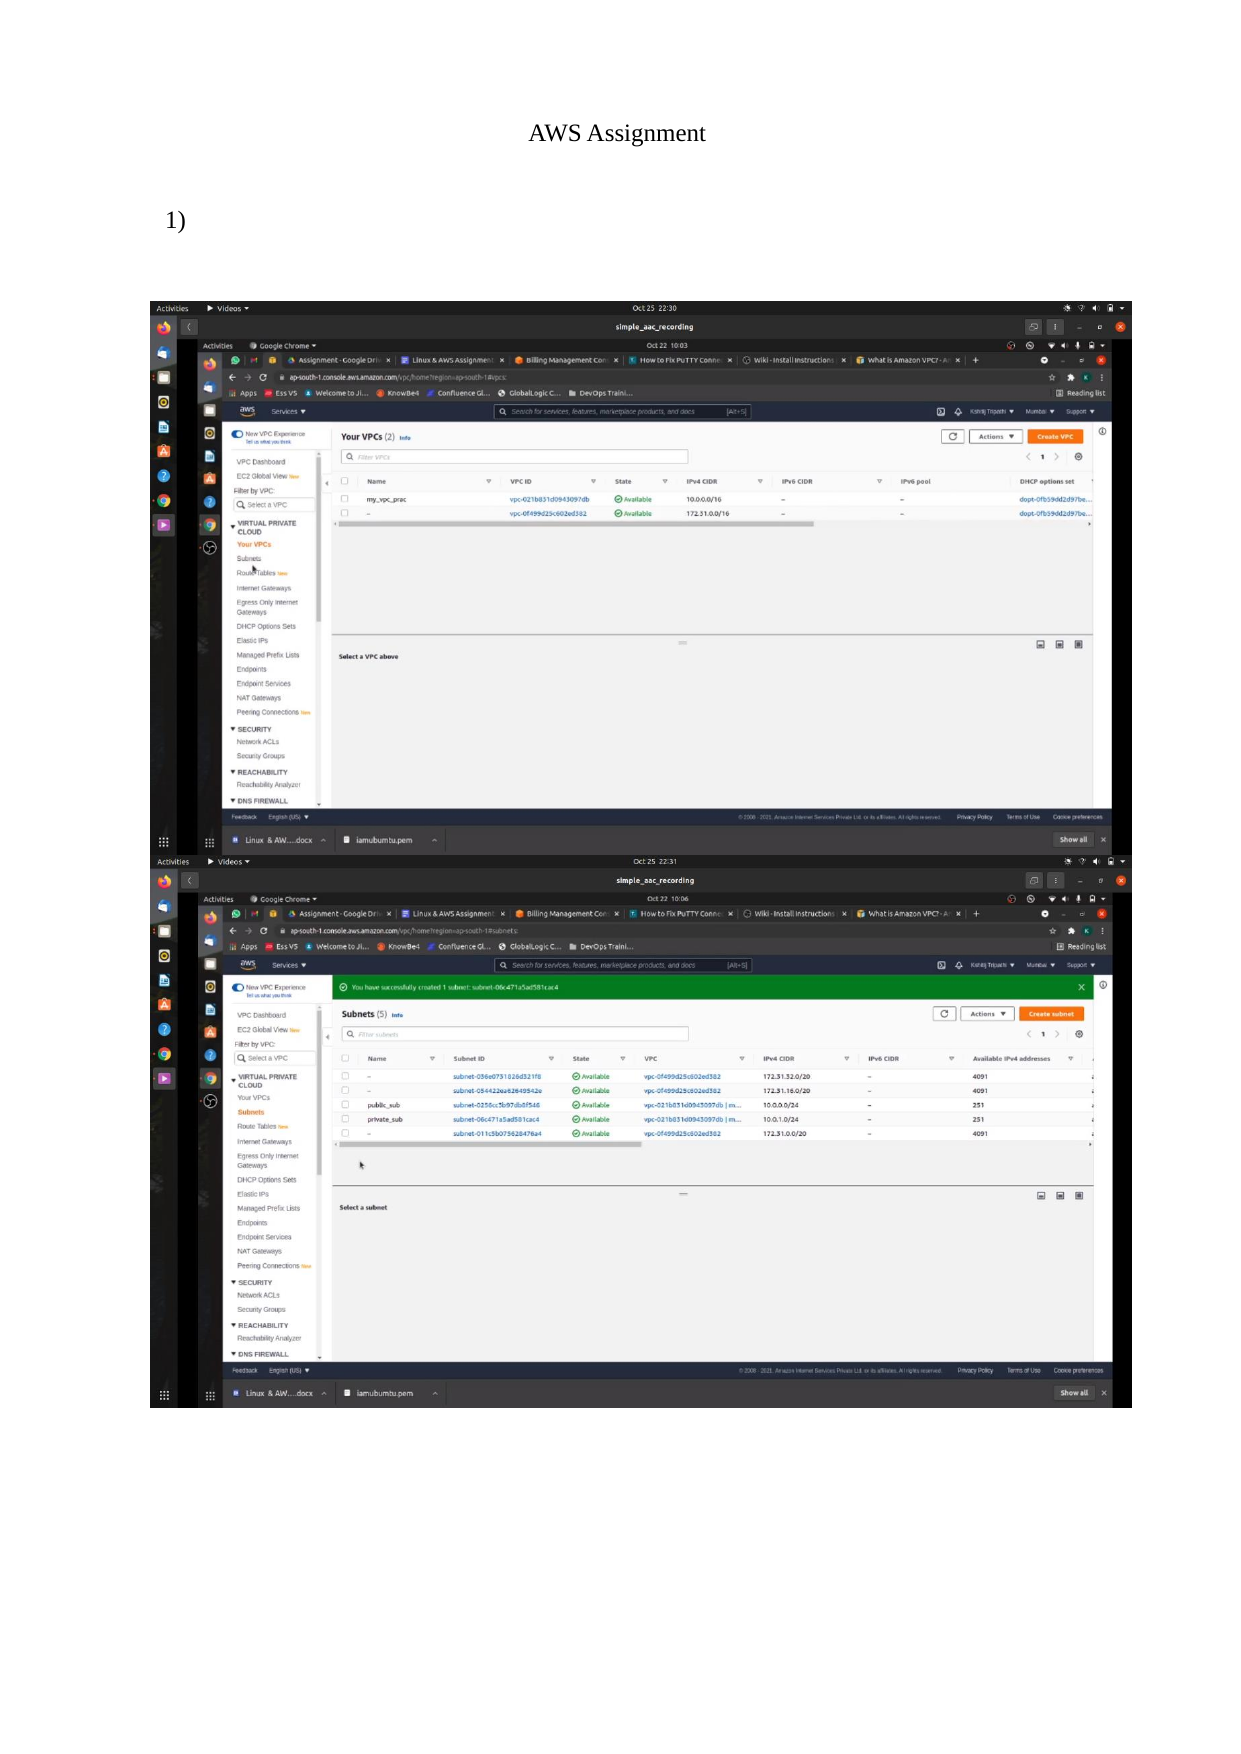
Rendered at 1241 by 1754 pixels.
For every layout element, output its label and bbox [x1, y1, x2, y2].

picture [150, 301, 1132, 1408]
